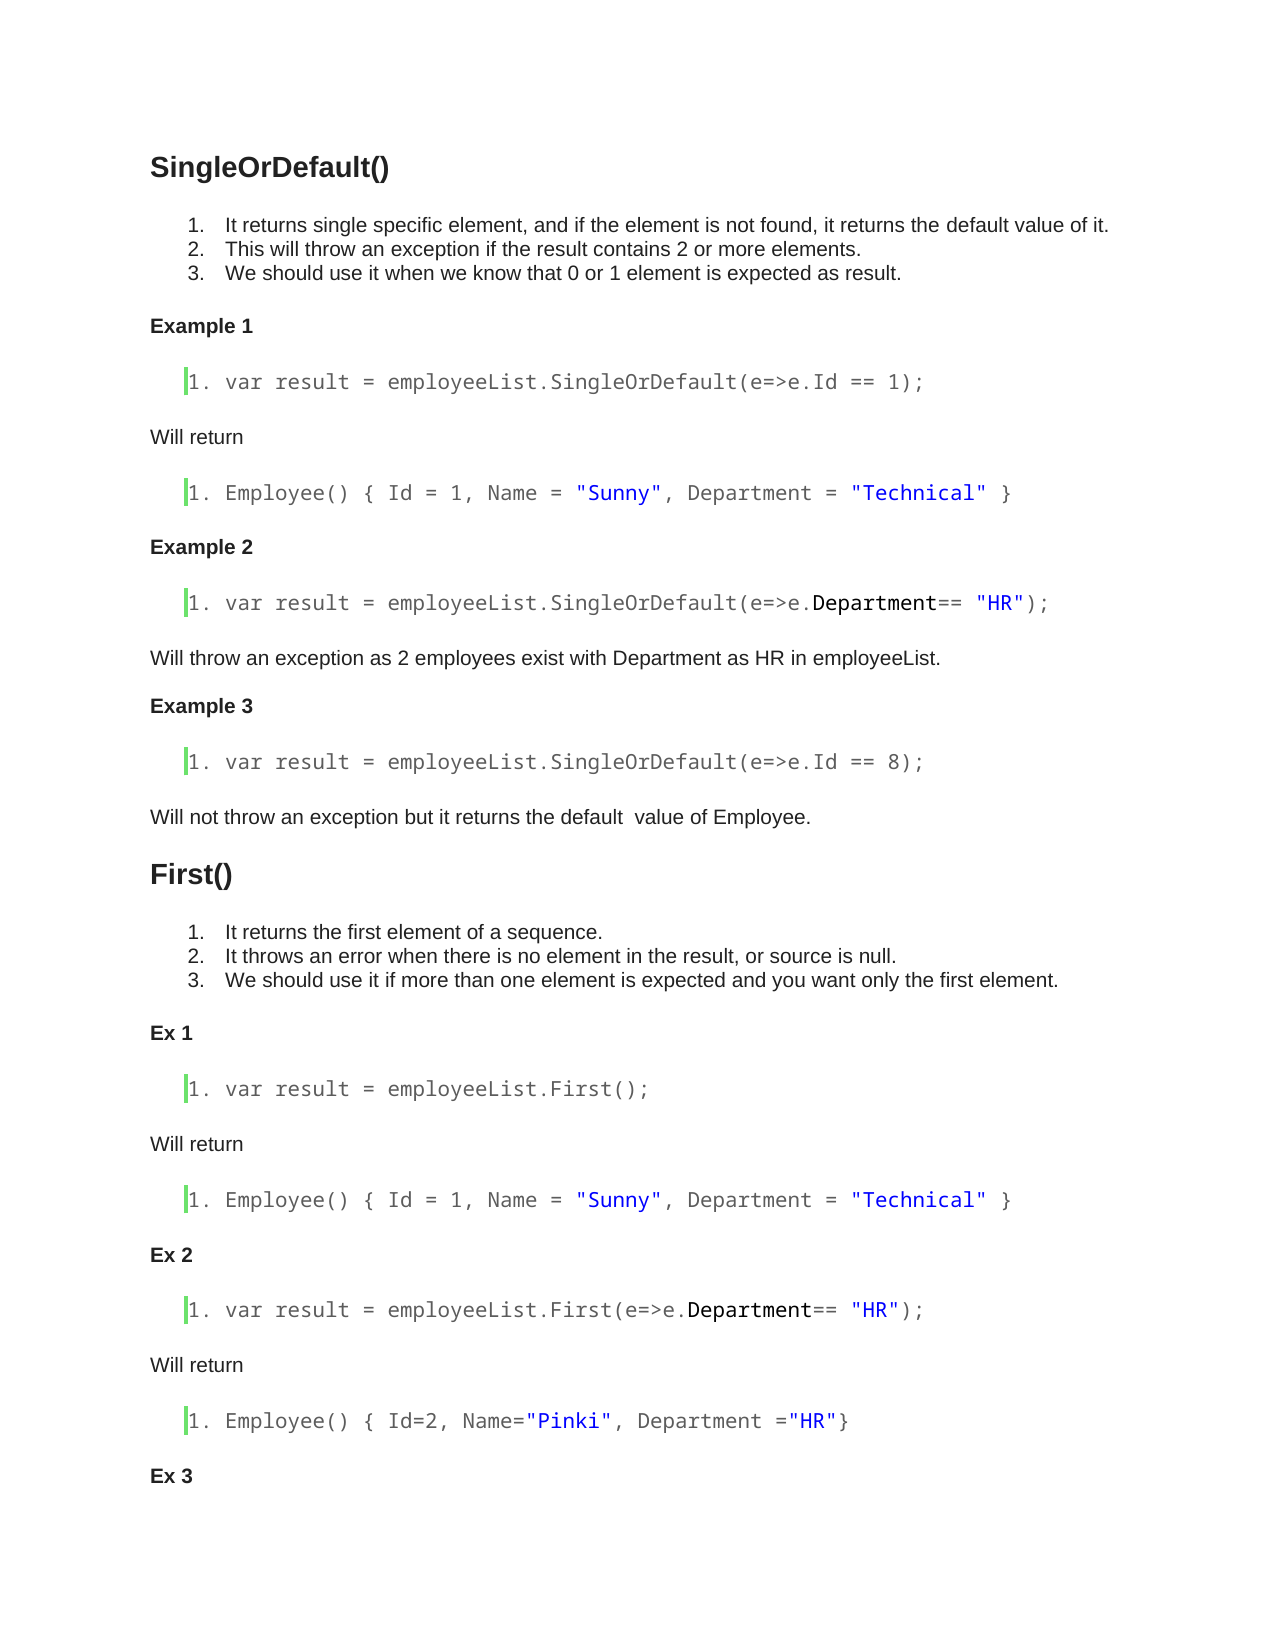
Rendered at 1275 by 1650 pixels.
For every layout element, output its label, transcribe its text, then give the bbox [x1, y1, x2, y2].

text Will return [150, 424, 1125, 448]
list var result = employeeList.SingleOrDefault(e=>e.Id == 8); [737, 747, 1125, 775]
text Will not throw an exception but it returns the default value of Employee. [150, 804, 1125, 828]
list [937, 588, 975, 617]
text Will throw an exception as 2 employees exist with Department as HR in employeeList. [150, 646, 1125, 670]
list We should use it if more than one element is expected and you want only the first element. [187, 968, 1125, 992]
list This will throw an exception if the result contains 2 or more elements. [187, 237, 1125, 261]
text Ex 2 [150, 1242, 1125, 1266]
list Employee() { Id = 1, Name = "Sunny", Department = "Technical" } [188, 1185, 1125, 1213]
text Will return [150, 1353, 1125, 1377]
text First() [150, 857, 1125, 891]
list var result = employeeList.First(); [188, 1074, 1125, 1103]
list var result = employeeList.First(e=>e.Department== "HR"); [188, 1296, 688, 1324]
list var result = employeeList.SingleOrDefault(e=>e.Department== "HR"); [188, 588, 550, 617]
list It returns single specific element, and if the element is not found, it returns the default value of it. [187, 213, 1125, 237]
list It returns the first element of a sequence. [187, 920, 1125, 944]
list var result = employeeList.SingleOrDefault(e=>e.Id == 8); [188, 747, 550, 775]
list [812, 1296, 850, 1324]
list Employee() { Id = 1, Name = "Sunny", Department = "Technical" } [188, 478, 1125, 506]
list var result = employeeList.First(e=>e.Department== "HR"); [900, 1296, 1125, 1324]
text Example 1 [150, 314, 1125, 338]
text SingleOrDefault() [150, 150, 1125, 183]
list We should use it when we know that 0 or 1 element is expected as result. [187, 261, 1125, 284]
list It throws an error when there is no element in the result, or source is null. [187, 944, 1125, 968]
text Will return [150, 1132, 1125, 1156]
text Ex 1 [150, 1021, 1125, 1045]
text Example 3 [150, 694, 1125, 718]
list Employee() { Id=2, Name="Pinki", Department ="HR"} [188, 1406, 1125, 1435]
text Ex 3 [150, 1464, 1125, 1488]
list var result = employeeList.SingleOrDefault(e=>e.Id == 1); [188, 367, 1125, 395]
text Example 2 [150, 535, 1125, 559]
